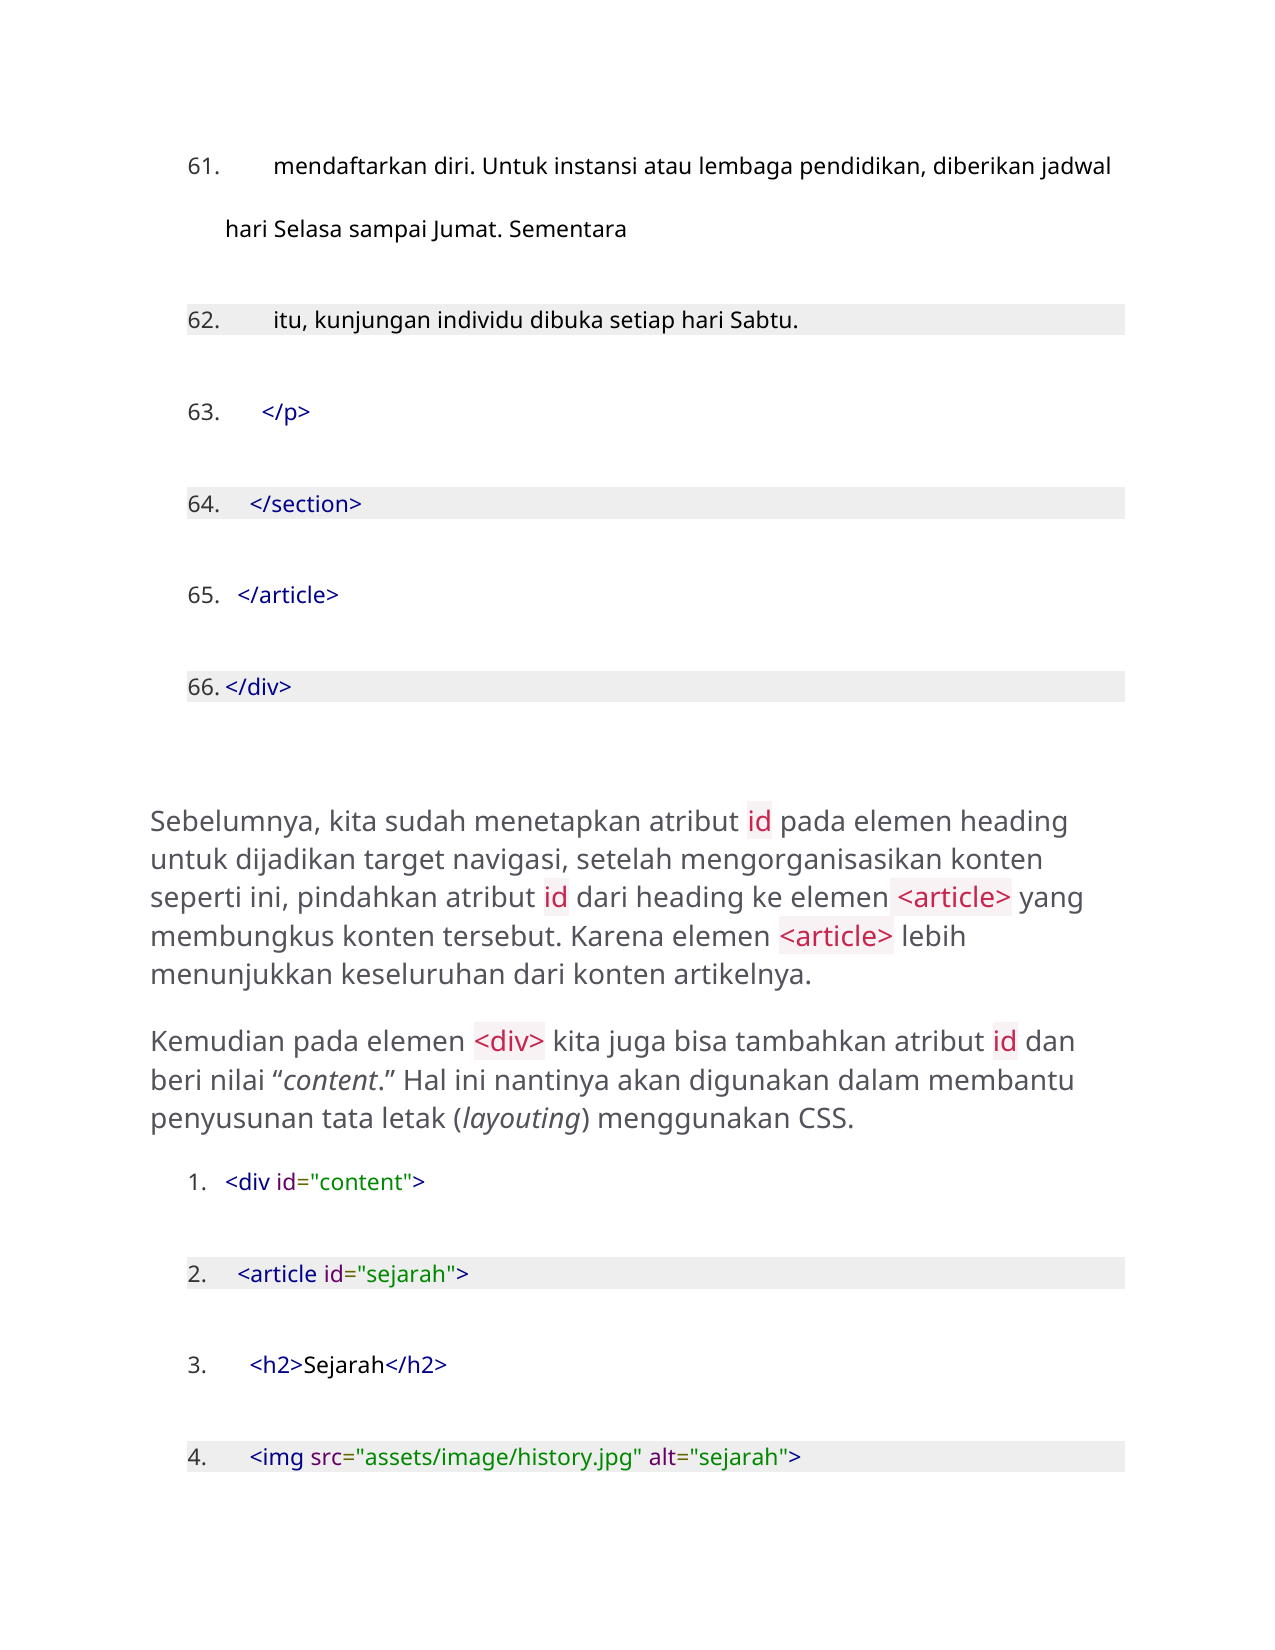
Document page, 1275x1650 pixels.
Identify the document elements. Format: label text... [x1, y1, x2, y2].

list <h2>Sejarah</h2> [187, 1349, 1125, 1380]
list <article id="sejarah"> [187, 1257, 1125, 1289]
list </article> [187, 579, 1125, 610]
list <img src="assets/image/history.jpg" alt="sejarah"> [187, 1441, 1125, 1472]
list mendaftarkan diri. Untuk instansi atau lembaga pendidikan, diberikan jadwal hari Selasa sampai Jumat. Sementara [187, 150, 1125, 244]
list </p> [187, 396, 1125, 427]
list </section> [187, 487, 1125, 519]
list </div> [187, 671, 1125, 702]
text Sebelumnya, kita sudah menetapkan atribut id pada elemen heading untuk dijadikan target navigasi, setelah mengorganisasikan konten seperti ini, pindahkan atribut id dari heading ke elemen <article> yang membungkus konten tersebut. Karena elemen <article> lebih menunjukkan keseluruhan dari konten artikelnya. [150, 762, 1125, 992]
text Kemudian pada elemen <div> kita juga bisa tambahkan atribut id dan beri nilai “content.” Hal ini nantinya akan digunakan dalam membantu penyusunan tata letak (layouting) menggunakan CSS. [150, 1022, 1125, 1137]
list <div id="content"> [187, 1166, 1125, 1197]
list itu, kunjungan individu dibuka setiap hari Sabtu. [187, 304, 1125, 335]
